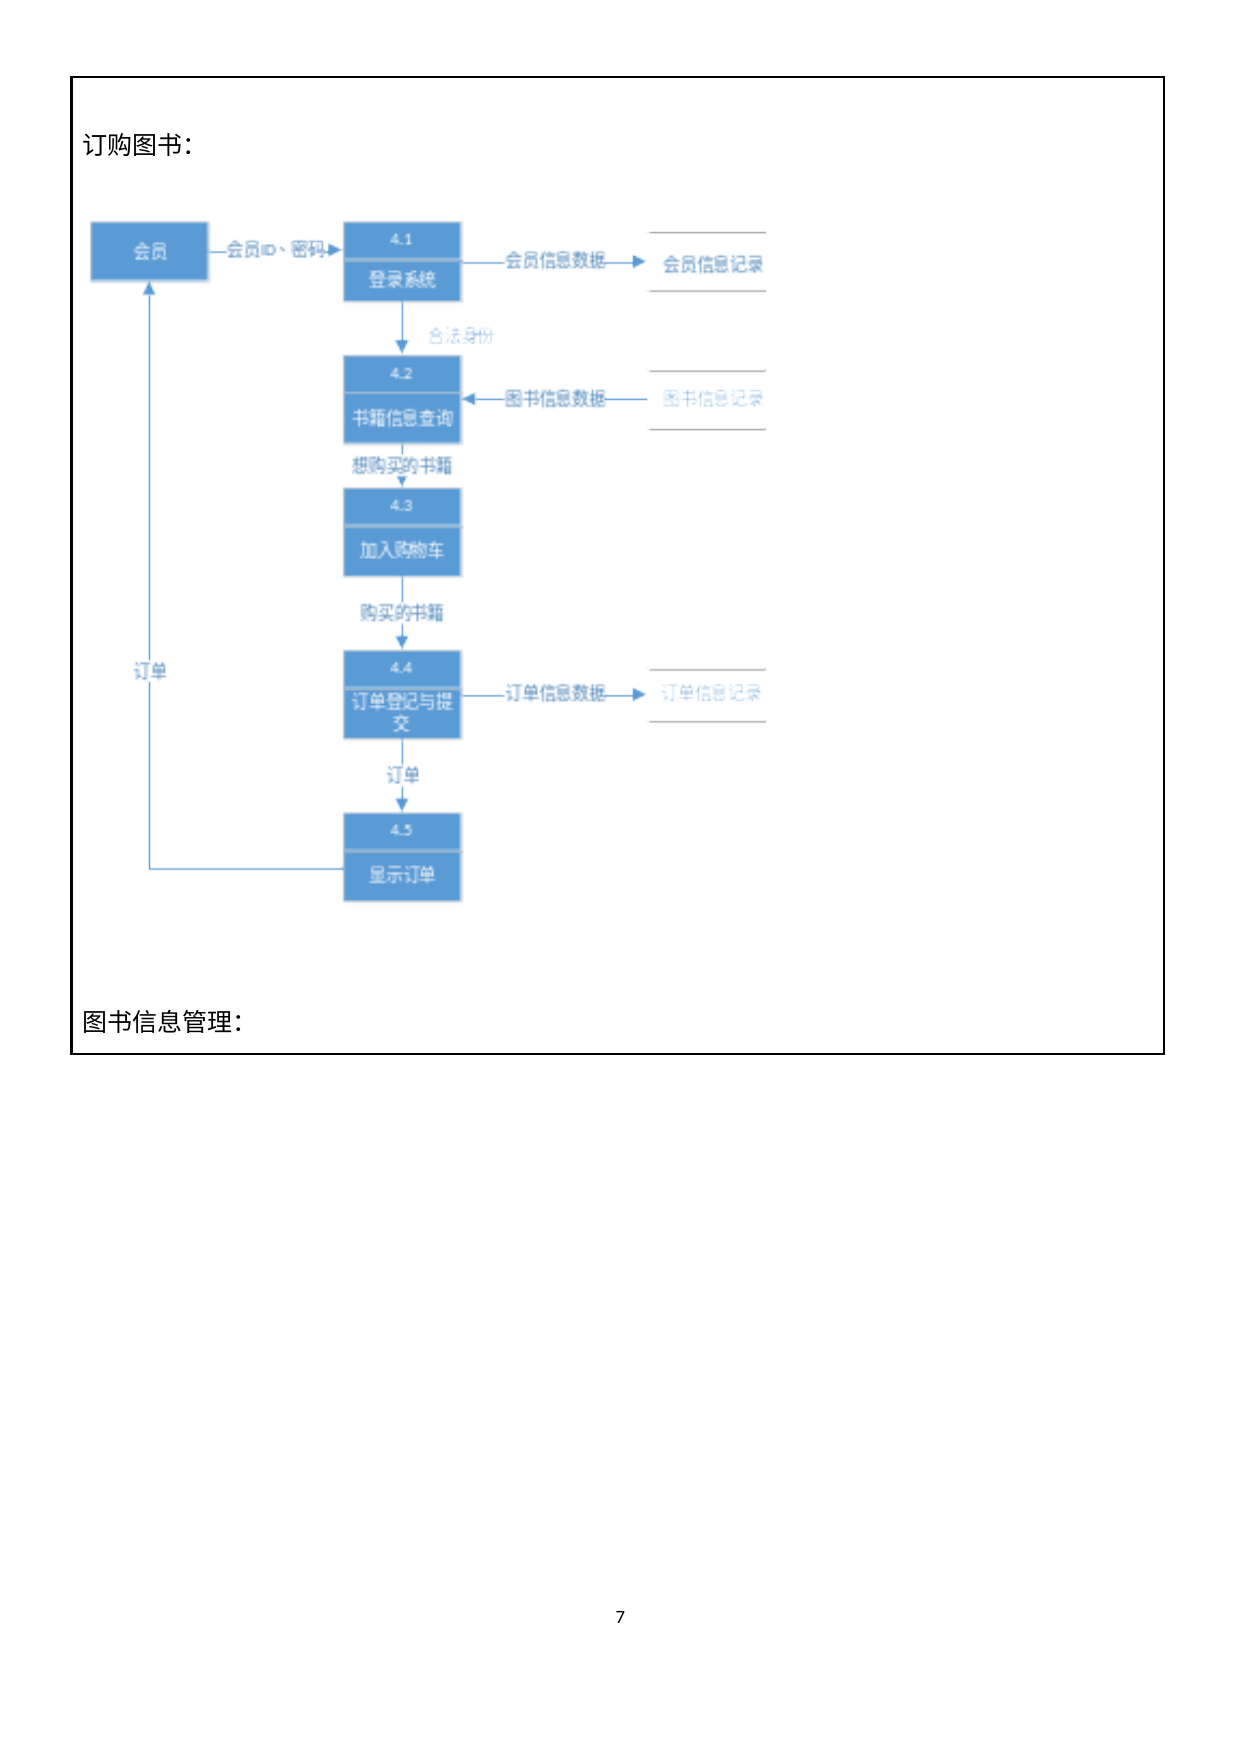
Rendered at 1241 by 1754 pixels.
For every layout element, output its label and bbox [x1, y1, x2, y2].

table_header [73, 78, 1163, 1053]
